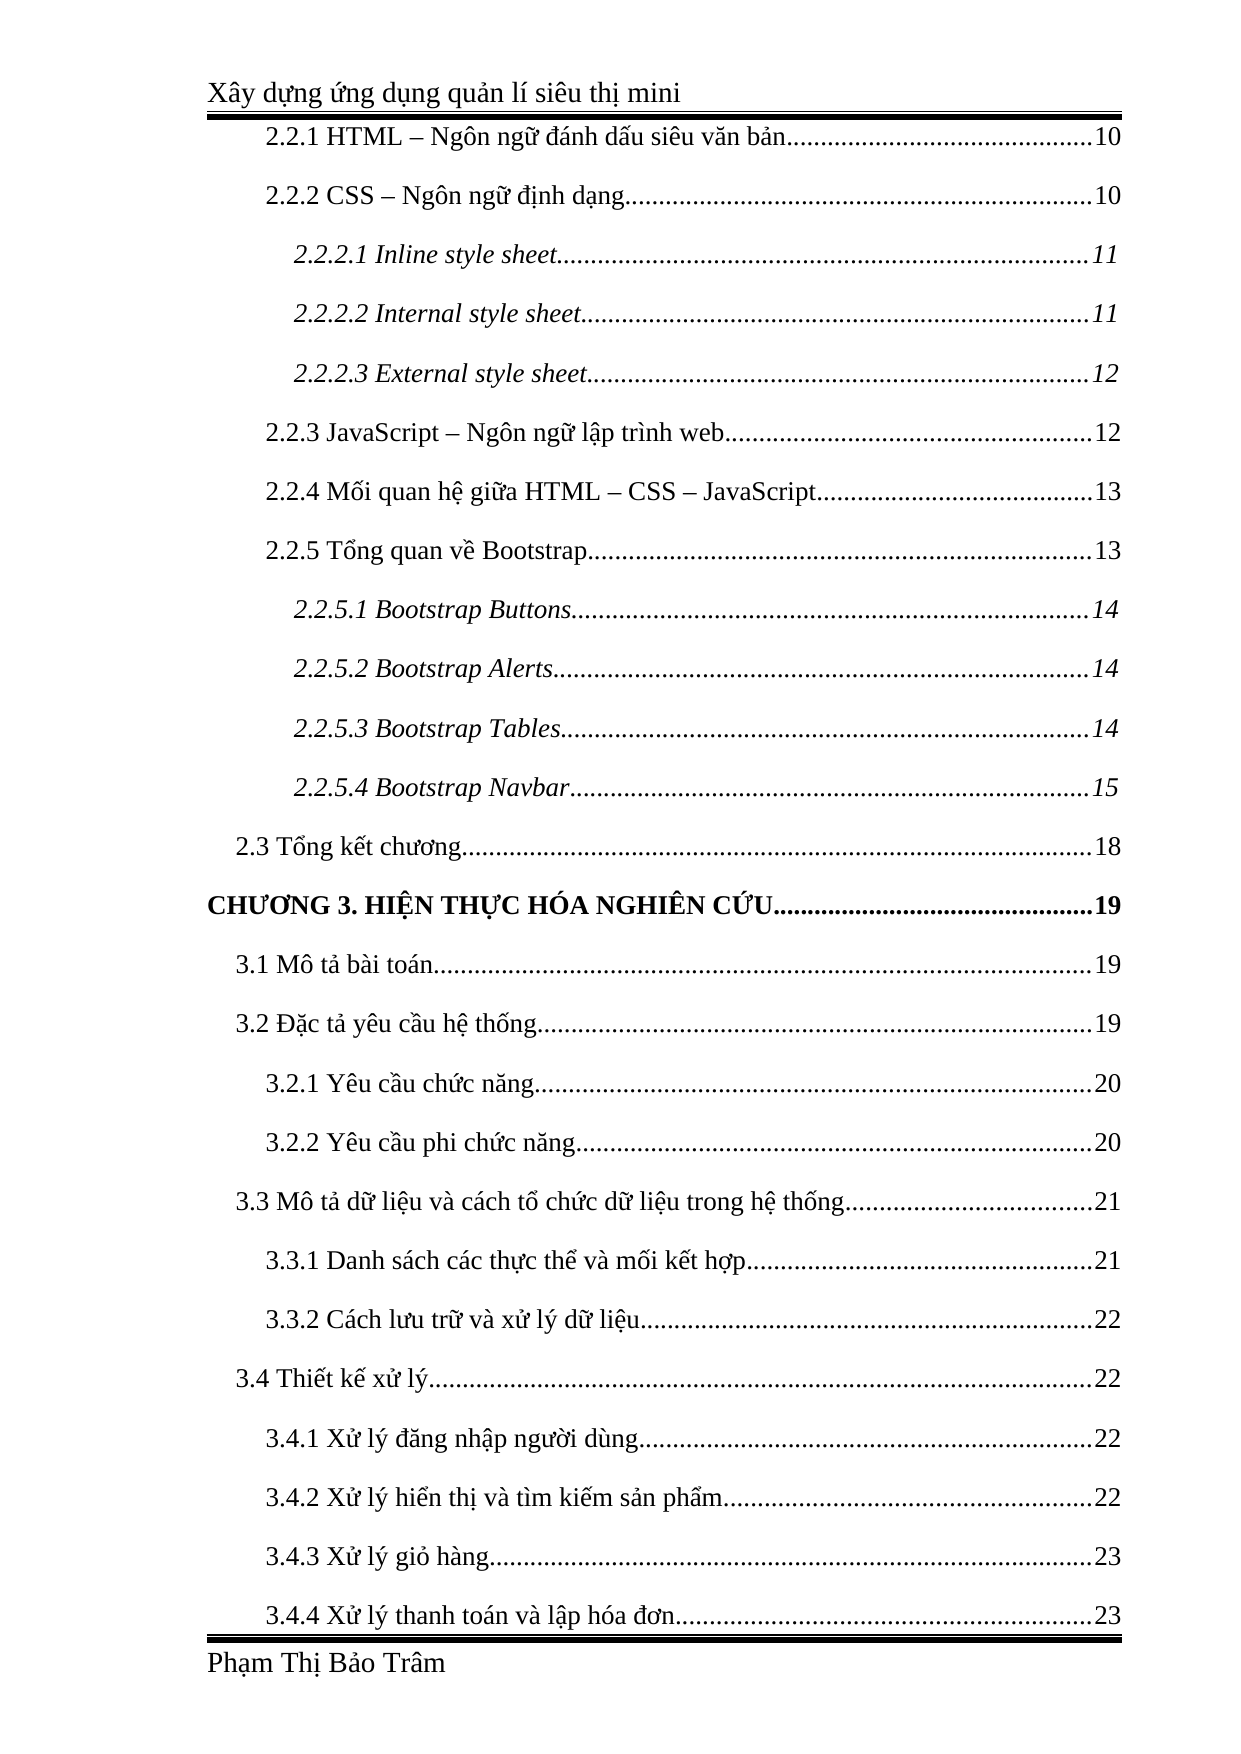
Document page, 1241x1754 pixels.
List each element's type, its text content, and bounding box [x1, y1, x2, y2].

text 3.1 Mô tả bài toán 19 [235, 948, 1122, 979]
text 2.2.2.2 Internal style sheet 11 [294, 297, 1122, 329]
text 3.4.3 Xử lý giỏ hàng 23 [265, 1540, 1122, 1571]
text 2.3 Tổng kết chương 18 [235, 830, 1122, 861]
text 3.4.1 Xử lý đăng nhập người dùng 22 [265, 1422, 1122, 1453]
text 2.2.5.2 Bootstrap Alerts 14 [294, 652, 1122, 684]
text 3.3.1 Danh sách các thực thể và mối kết hợp 21 [265, 1244, 1122, 1275]
text 2.2.4 Mối quan hệ giữa HTML – CSS – JavaScript 13 [265, 475, 1122, 506]
text 3.3.2 Cách lưu trữ và xử lý dữ liệu 22 [265, 1303, 1122, 1334]
text 2.2.2.3 External style sheet 12 [294, 357, 1122, 388]
text 2.2.2 CSS – Ngôn ngữ định dạng 10 [265, 179, 1122, 210]
text 2.2.2.1 Inline style sheet 11 [294, 238, 1122, 269]
text 2.2.5.1 Bootstrap Buttons 14 [294, 593, 1122, 624]
text 3.2.1 Yêu cầu chức năng 20 [265, 1067, 1122, 1098]
text 3.2 Đặc tả yêu cầu hệ thống 19 [235, 1007, 1122, 1039]
text 2.2.1 HTML – Ngôn ngữ đánh dấu siêu văn bản 10 [265, 120, 1122, 151]
text 3.2.2 Yêu cầu phi chức năng 20 [265, 1126, 1122, 1157]
text 3.4.4 Xử lý thanh toán và lập hóa đơn 23 [265, 1599, 1122, 1630]
text 2.2.5 Tổng quan về Bootstrap 13 [265, 534, 1122, 565]
text 3.3 Mô tả dữ liệu và cách tổ chức dữ liệu trong hệ thống 21 [235, 1185, 1122, 1216]
text 3.4 Thiết kế xử lý 22 [235, 1362, 1122, 1394]
text 3.4.2 Xử lý hiển thị và tìm kiếm sản phẩm 22 [265, 1481, 1122, 1512]
text CHƯƠNG 3. HIỆN THỰC HÓA NGHIÊN CỨU 19 [207, 889, 1122, 920]
text 2.2.5.4 Bootstrap Navbar 15 [294, 771, 1122, 802]
text 2.2.5.3 Bootstrap Tables 14 [294, 712, 1122, 743]
text 2.2.3 JavaScript – Ngôn ngữ lập trình web 12 [265, 416, 1122, 447]
